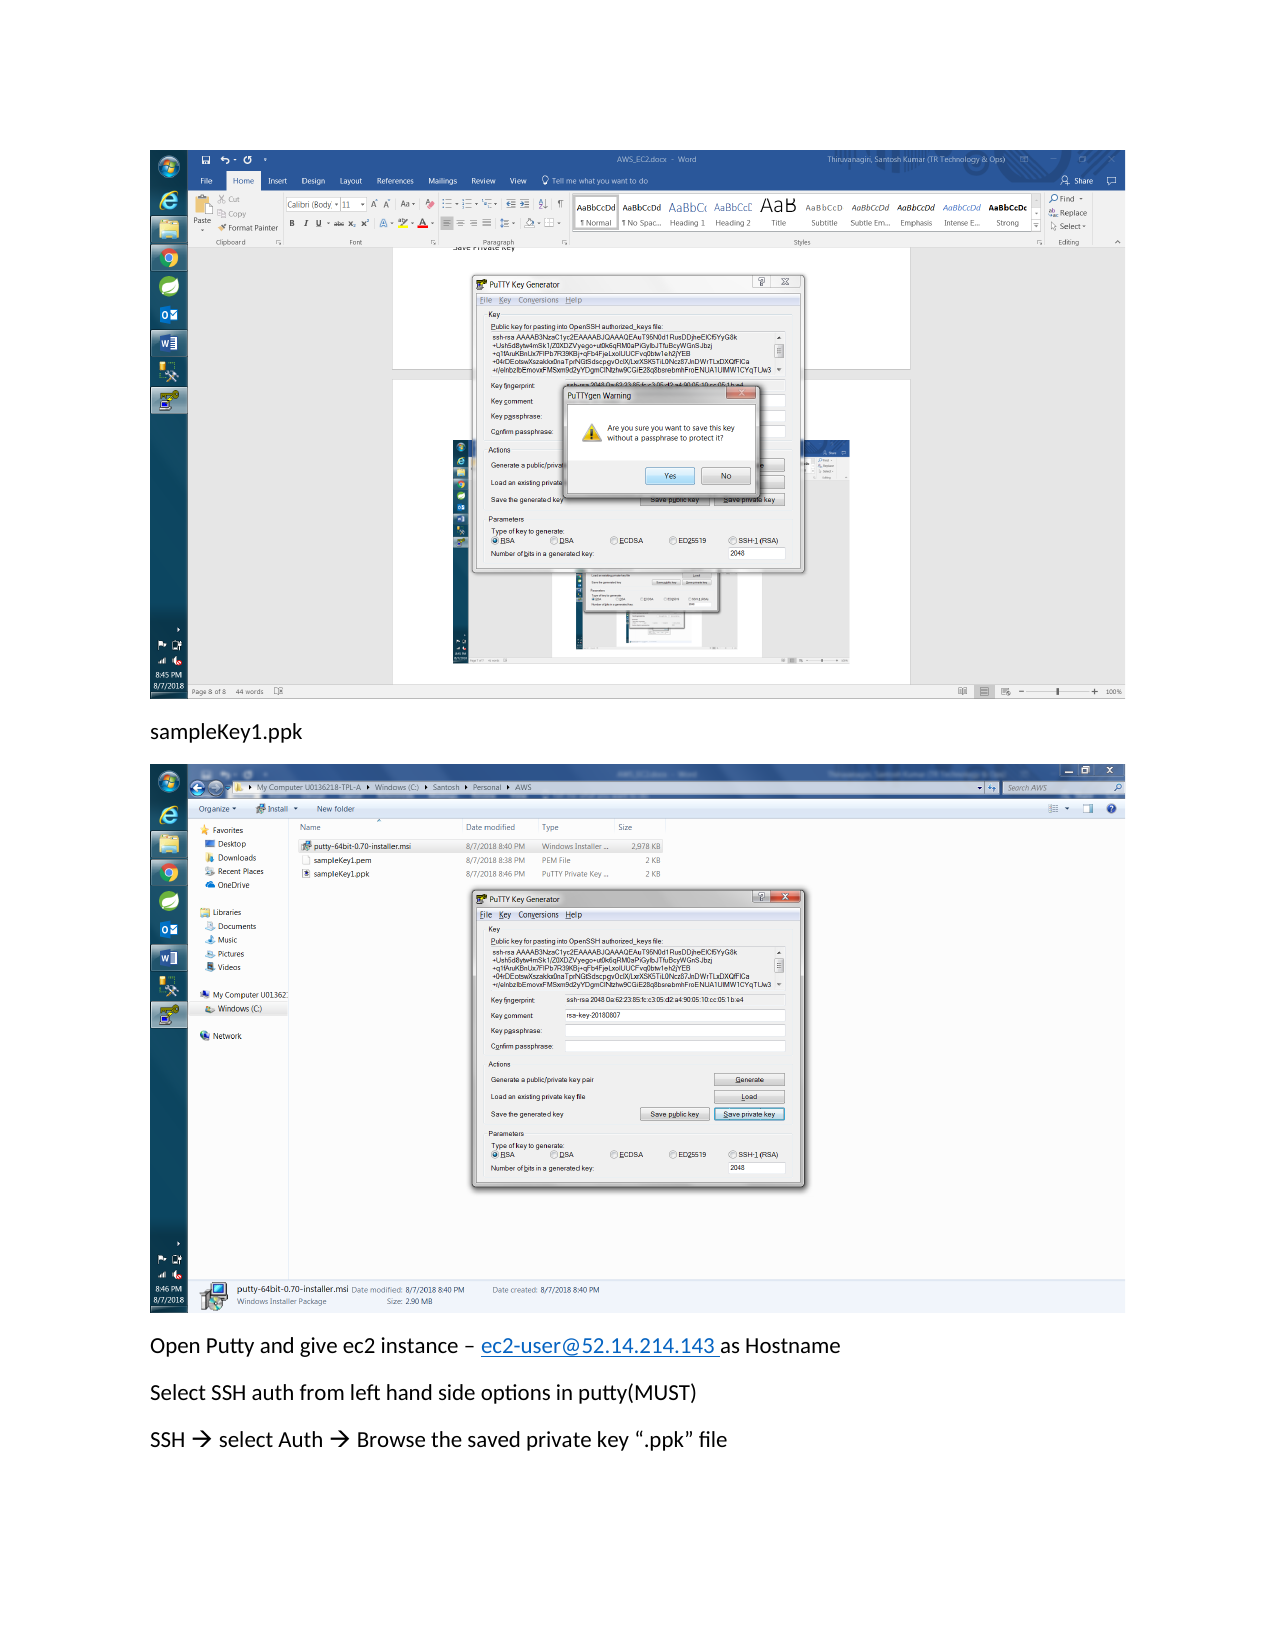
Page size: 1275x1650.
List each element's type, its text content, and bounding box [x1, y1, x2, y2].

text sampleKey1.ppk [150, 717, 1125, 745]
text Open Putty and give ec2 instance – ec2-user@52.14.214.143 as Hostname [150, 1331, 1125, 1359]
picture [150, 150, 1125, 699]
text Select SSH auth from left hand side options in putty(MUST) [150, 1378, 1125, 1406]
picture [150, 764, 1125, 1313]
text SSH select Auth Browse the saved private key “.ppk” file [150, 1425, 1125, 1453]
